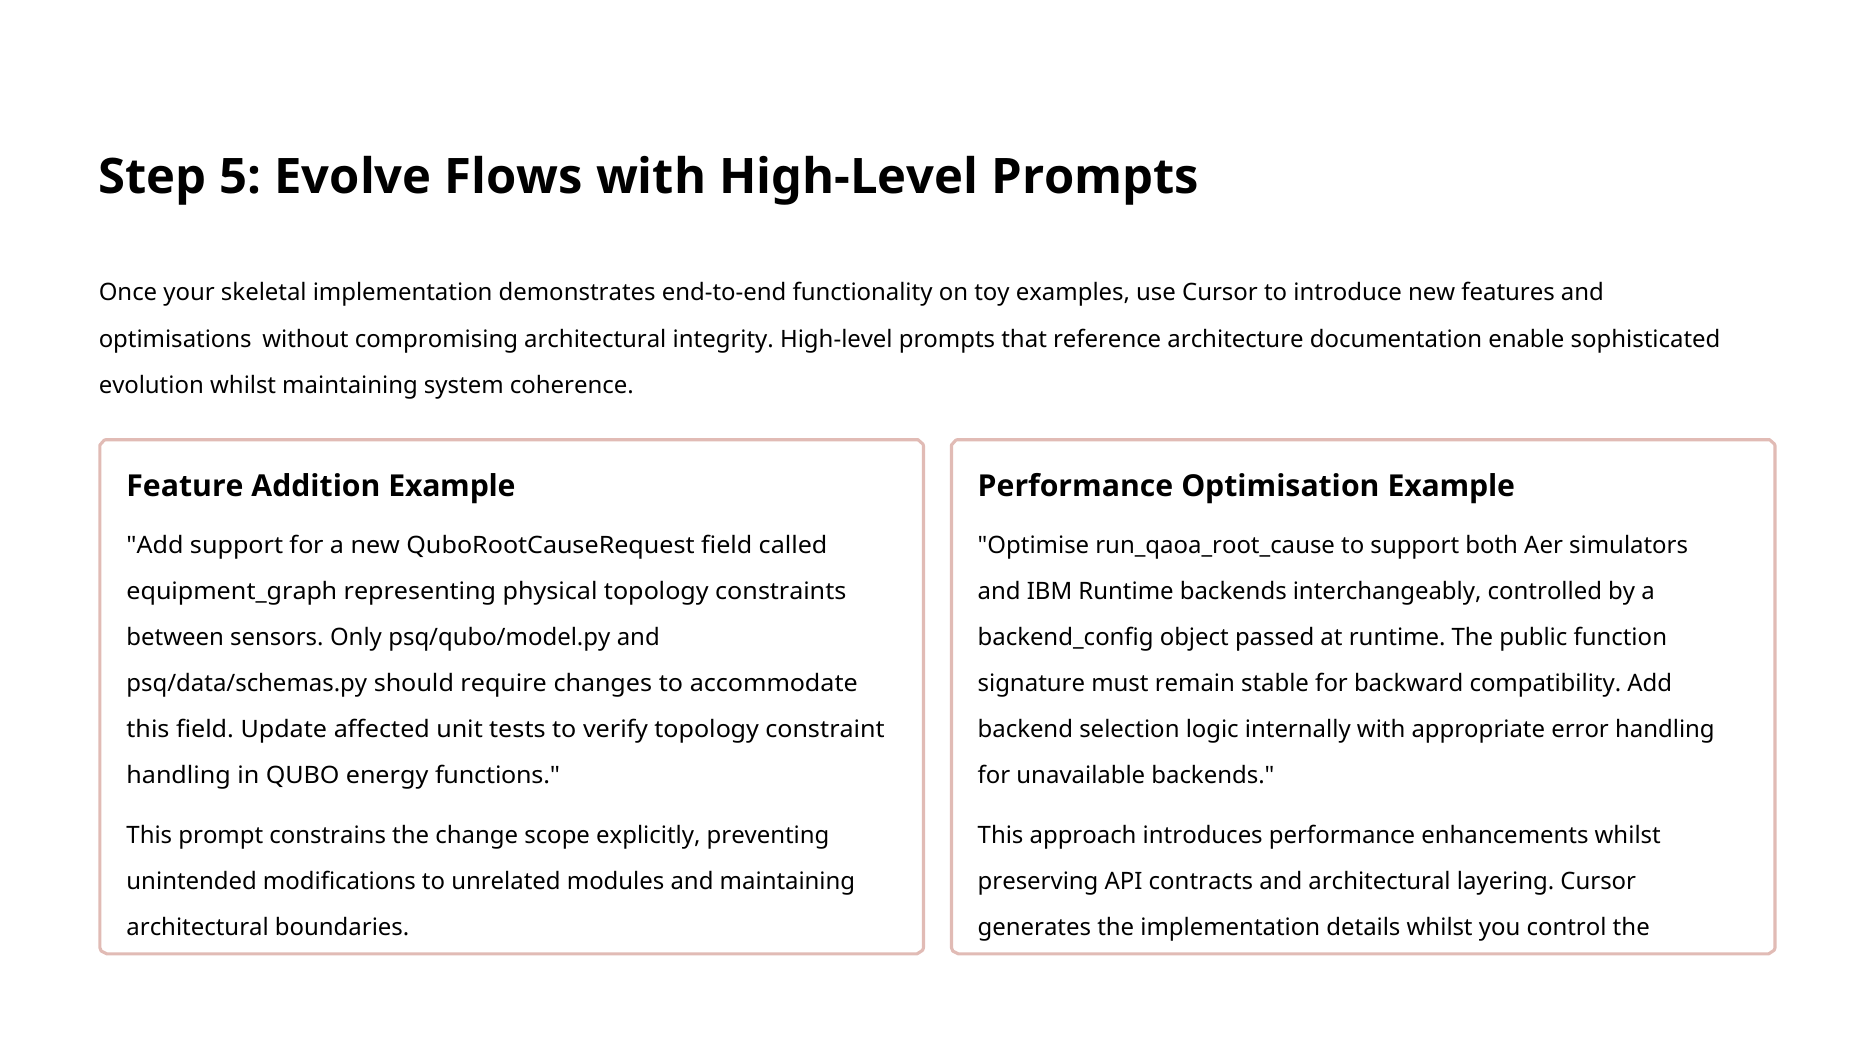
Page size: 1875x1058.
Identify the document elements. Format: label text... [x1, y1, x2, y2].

text Once your skeletal implementation demonstrates end-to-end functionality on toy examples, use Cursor to introduce new features and optimisations without compromising architectural integrity. High-level prompts that reference architecture documentation enable sophisticated evolution whilst maintaining system coherence. [98, 275, 1734, 401]
text Step 5: Evolve Flows with High-Level Prompts [98, 141, 1800, 208]
